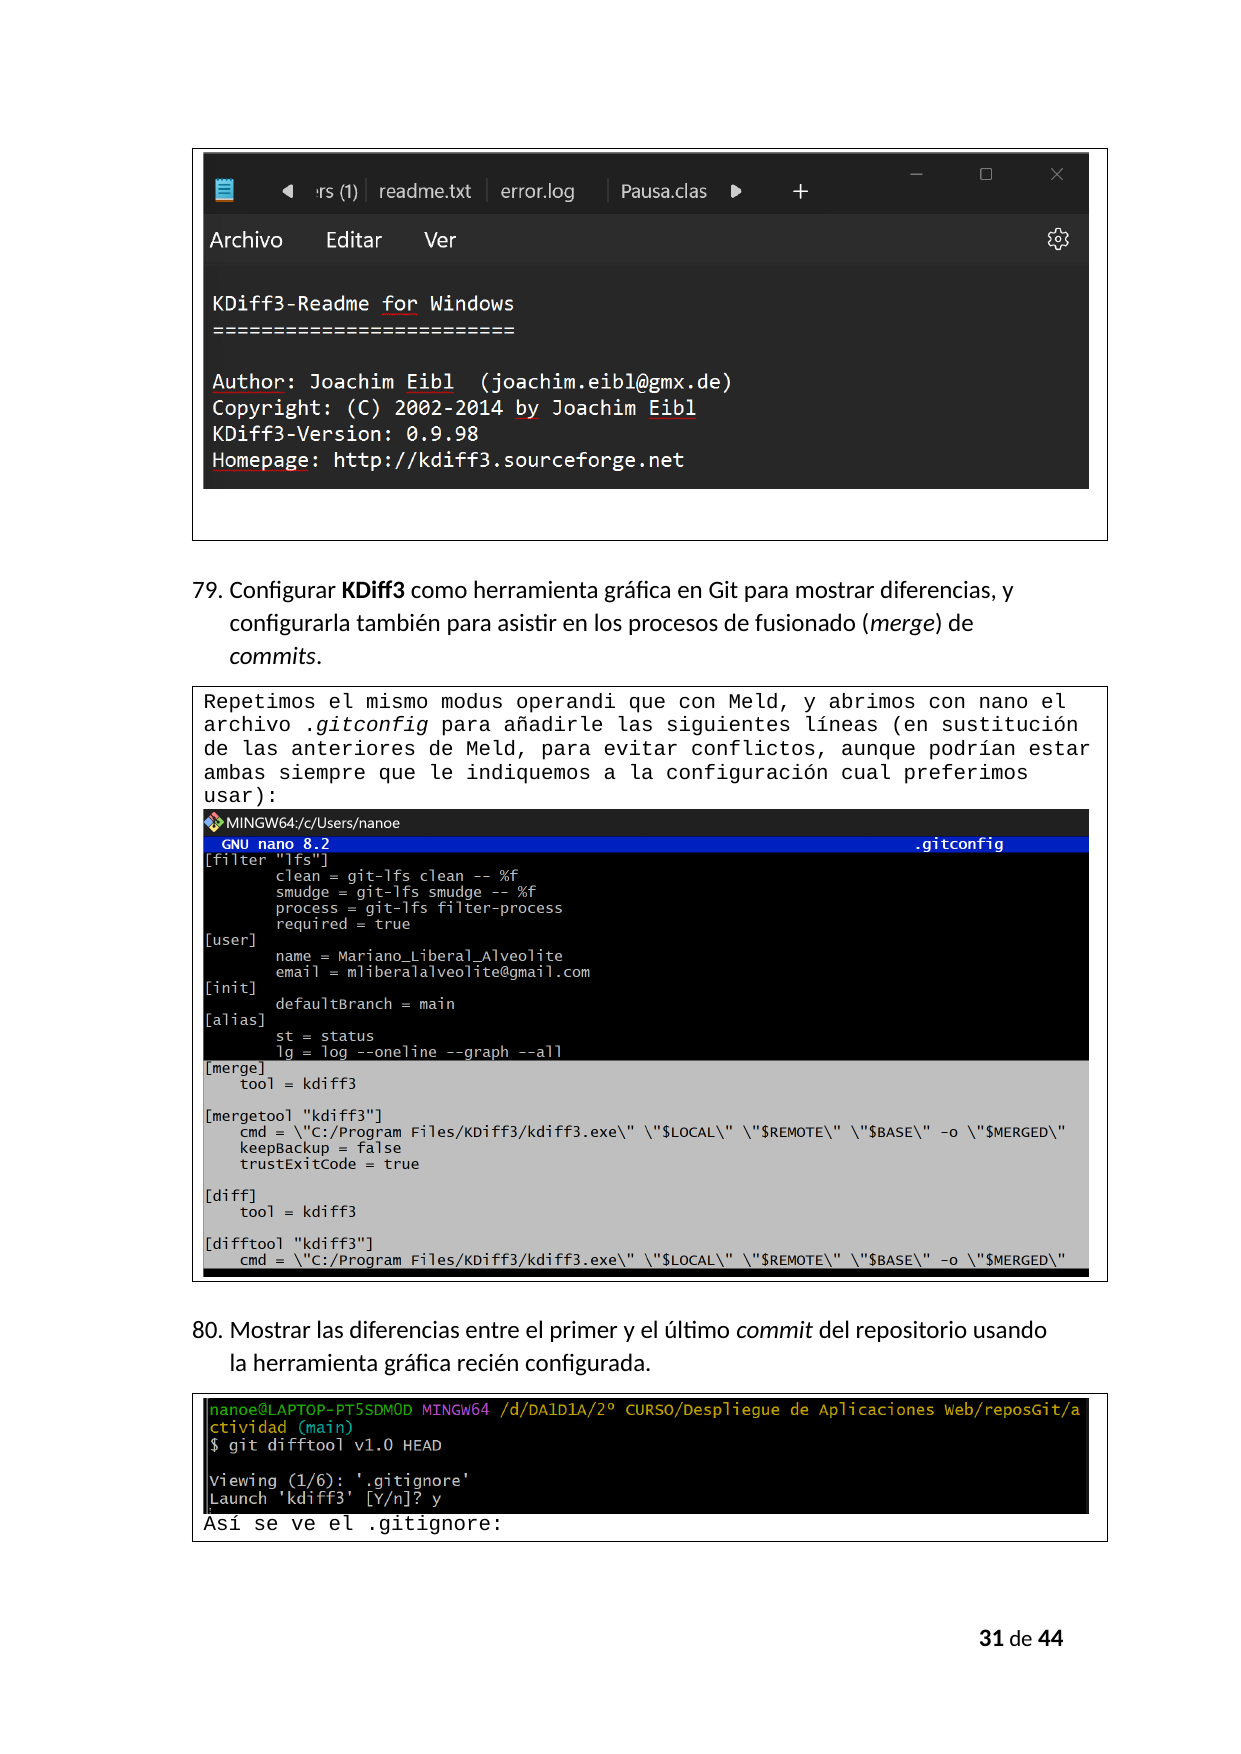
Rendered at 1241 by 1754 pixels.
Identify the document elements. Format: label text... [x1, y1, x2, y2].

picture [203, 152, 1089, 489]
list Configurar KDiff3 como herramienta gráfica en Git para mostrar diferencias, y configurarla también para asistir en los procesos de fusionado (merge) de commits. [192, 574, 1063, 671]
picture [203, 1398, 1089, 1514]
picture [203, 809, 1089, 1277]
list Mostrar las diferencias entre el primer y el último commit del repositorio usando la herramienta gráfica recién configurada. [192, 1314, 1063, 1378]
table_header Repetimos el mismo modus operandi que con Meld, y abrimos con nano el archivo .gitconfig para añadirle las siguientes líneas (en sustitución de las anteriores de Meld, para evitar conflictos, aunque podrían estar ambas siempre que le indiquemos a la configuración cual preferimos usar): [193, 687, 1107, 1281]
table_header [193, 1394, 1107, 1541]
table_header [193, 149, 1107, 540]
